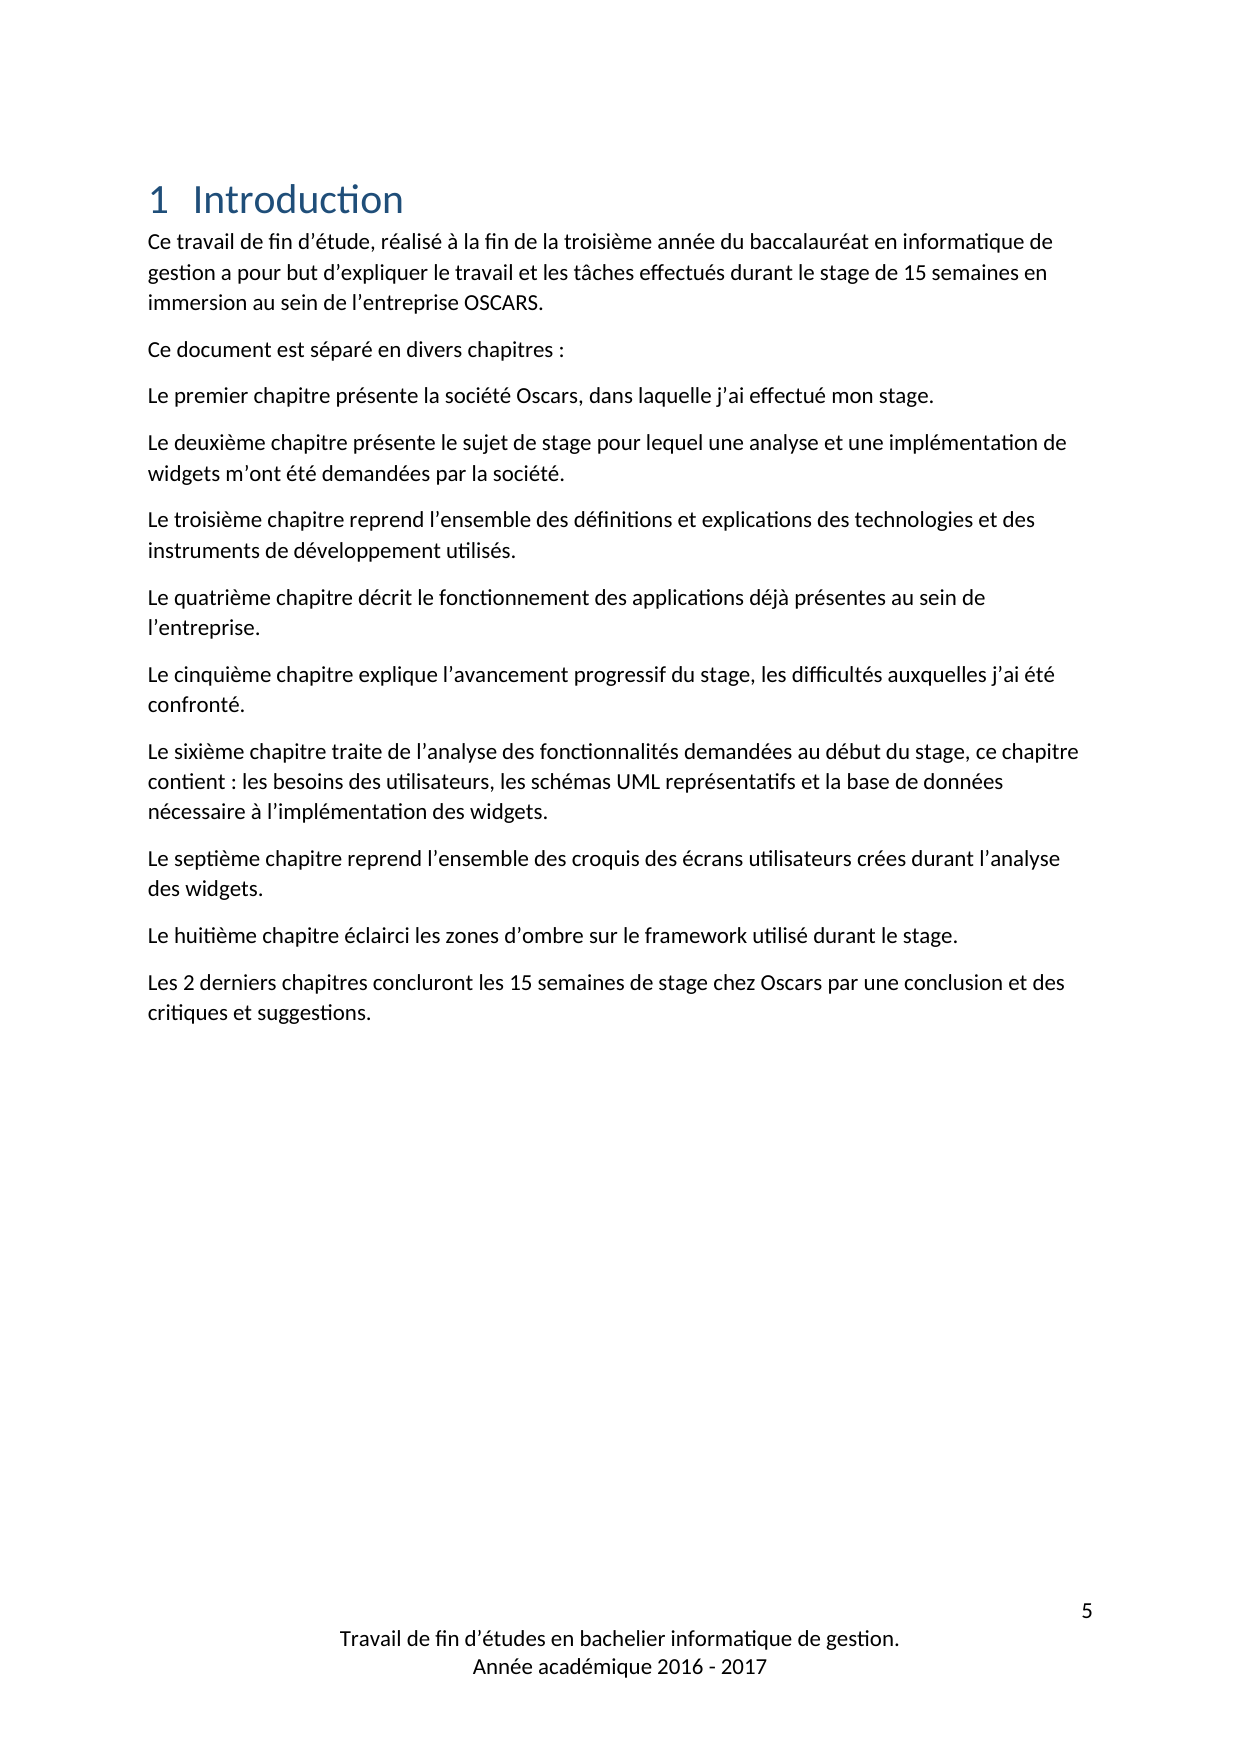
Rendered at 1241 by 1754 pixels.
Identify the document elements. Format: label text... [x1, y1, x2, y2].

text Ce travail de fin d’étude, réalisé à la fin de la troisième année du baccalauréat en informatique de gestion a pour but d’expliquer le travail et les tâches effectués durant le stage de 15 semaines en immersion au sein de l’entreprise OSCARS. [148, 227, 1093, 316]
text Introduction [148, 173, 1093, 223]
text Le deuxième chapitre présente le sujet de stage pour lequel une analyse et une implémentation de widgets m’ont été demandées par la société. [148, 428, 1093, 487]
text Le premier chapitre présente la société Oscars, dans laquelle j’ai effectué mon stage. [148, 382, 1093, 410]
text Le sixième chapitre traite de l’analyse des fonctionnalités demandées au début du stage, ce chapitre contient : les besoins des utilisateurs, les schémas UML représentatifs et la base de données nécessaire à l’implémentation des widgets. [148, 737, 1093, 825]
text Les 2 derniers chapitres concluront les 15 semaines de stage chez Oscars par une conclusion et des critiques et suggestions. [148, 968, 1093, 1026]
text Le quatrième chapitre décrit le fonctionnement des applications déjà présentes au sein de l’entreprise. [148, 583, 1093, 641]
text Le troisième chapitre reprend l’ensemble des définitions et explications des technologies et des instruments de développement utilisés. [148, 506, 1093, 564]
text Ce document est séparé en divers chapitres : [148, 335, 1093, 363]
text Le septième chapitre reprend l’ensemble des croquis des écrans utilisateurs crées durant l’analyse des widgets. [148, 844, 1093, 902]
text Le cinquième chapitre explique l’avancement progressif du stage, les difficultés auxquelles j’ai été confronté. [148, 660, 1093, 718]
text Le huitième chapitre éclairci les zones d’ombre sur le framework utilisé durant le stage. [148, 921, 1093, 949]
